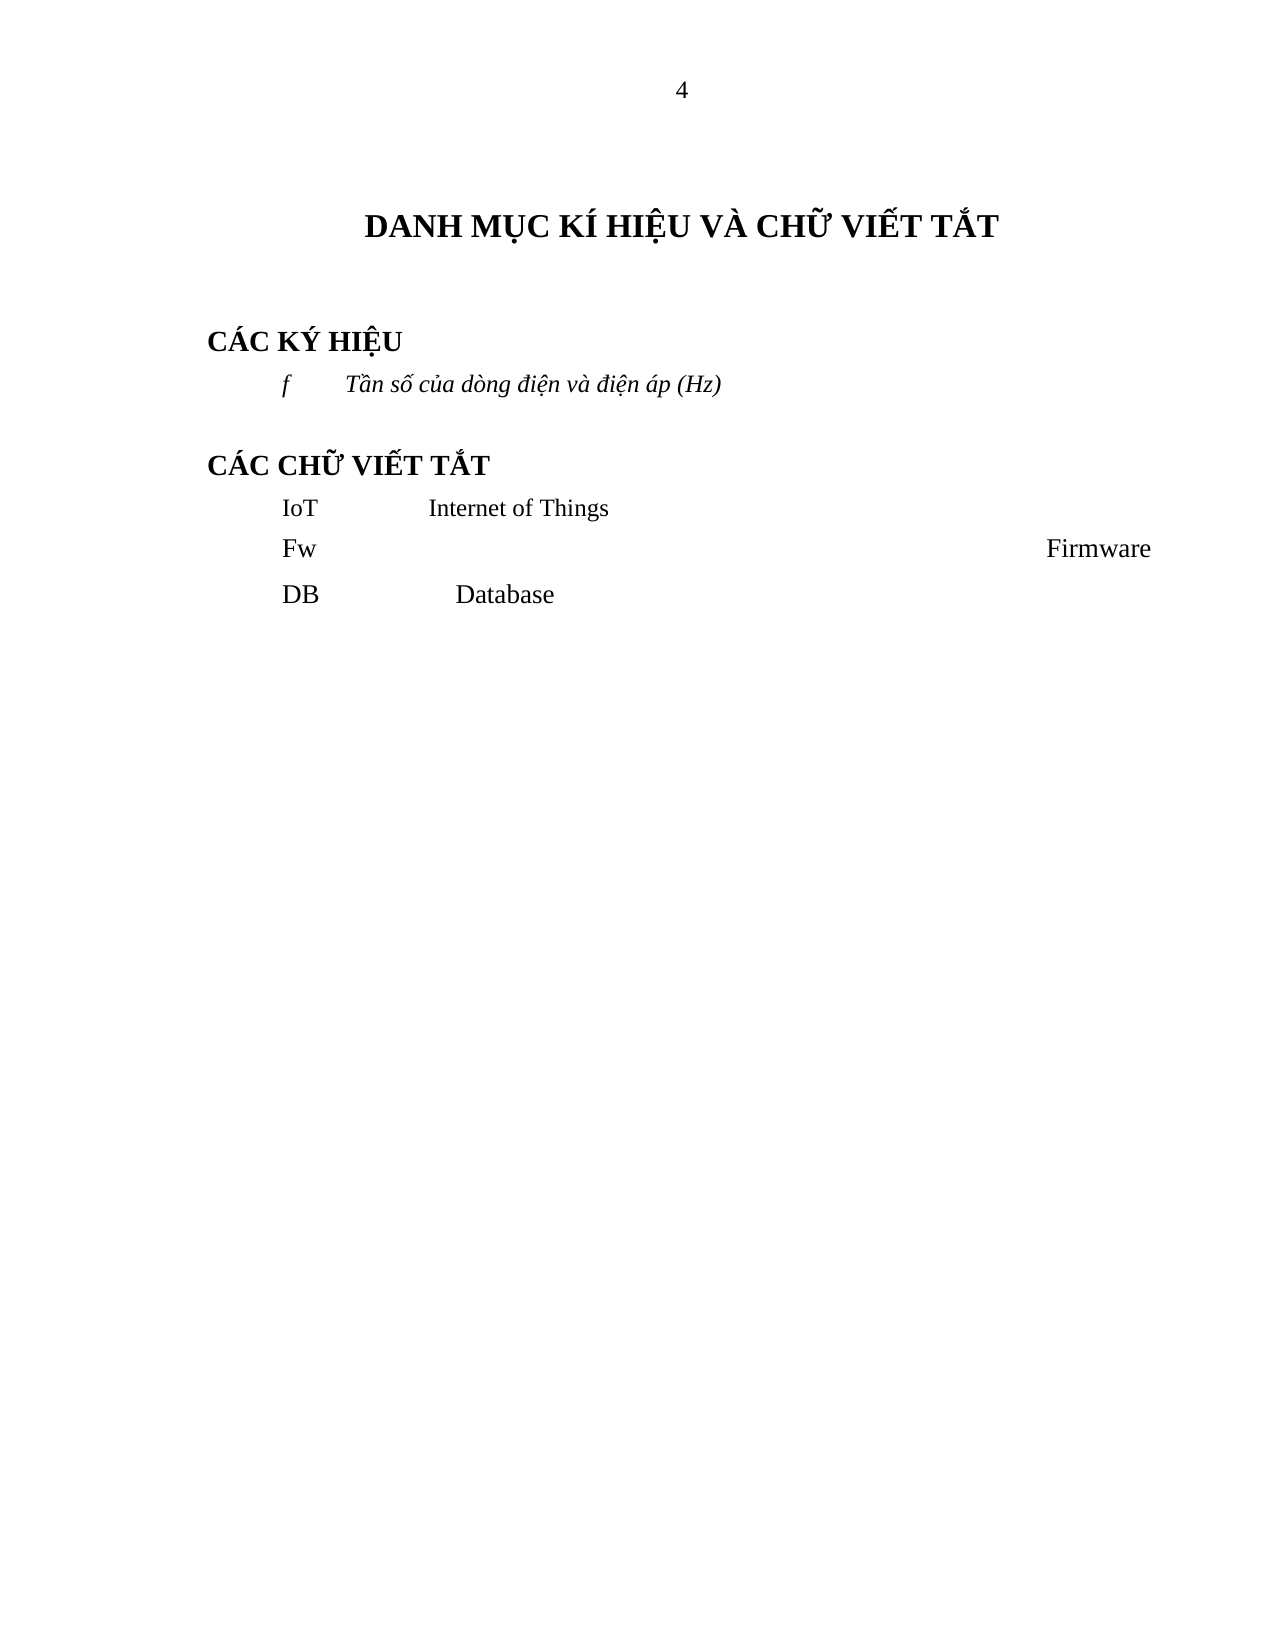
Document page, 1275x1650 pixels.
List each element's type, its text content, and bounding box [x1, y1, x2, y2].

text DANH MỤC KÍ HIỆU VÀ CHỮ VIẾT TẮT [207, 207, 1157, 245]
text f Tần số của dòng điện và điện áp (Hz) [207, 369, 1157, 398]
text IoT Internet of Things [207, 493, 1157, 521]
text DB Database [207, 579, 1157, 610]
text CÁC CHỮ VIẾT TẮT [207, 448, 1157, 481]
text CÁC KÝ HIỆU [207, 324, 1157, 358]
text Fw Firmware [207, 532, 1157, 563]
